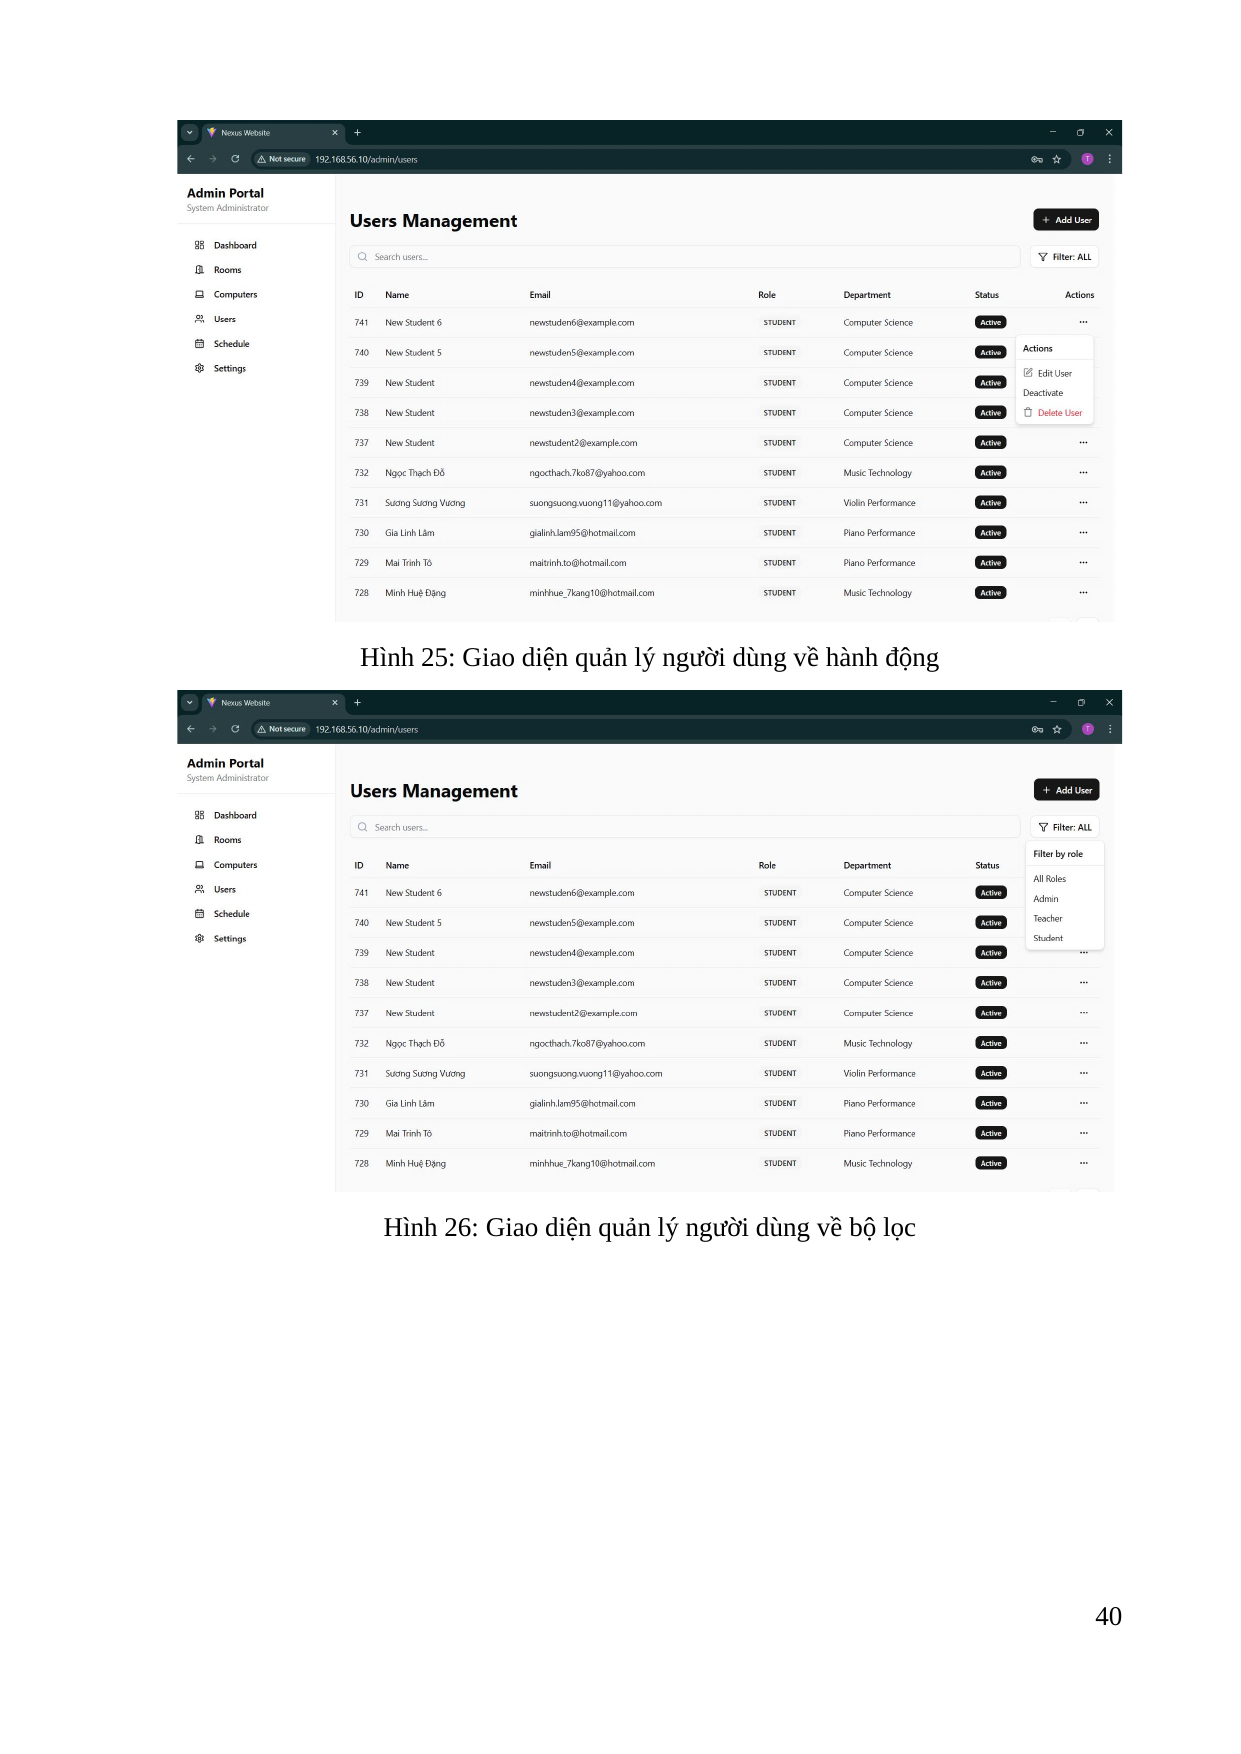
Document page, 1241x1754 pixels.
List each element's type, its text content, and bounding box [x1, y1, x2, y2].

picture [177, 690, 1123, 1192]
picture [177, 120, 1123, 622]
text Hình 26: Giao diện quản lý người dùng về bộ lọc [177, 1211, 1122, 1242]
text Hình 25: Giao diện quản lý người dùng về hành động [177, 641, 1122, 672]
